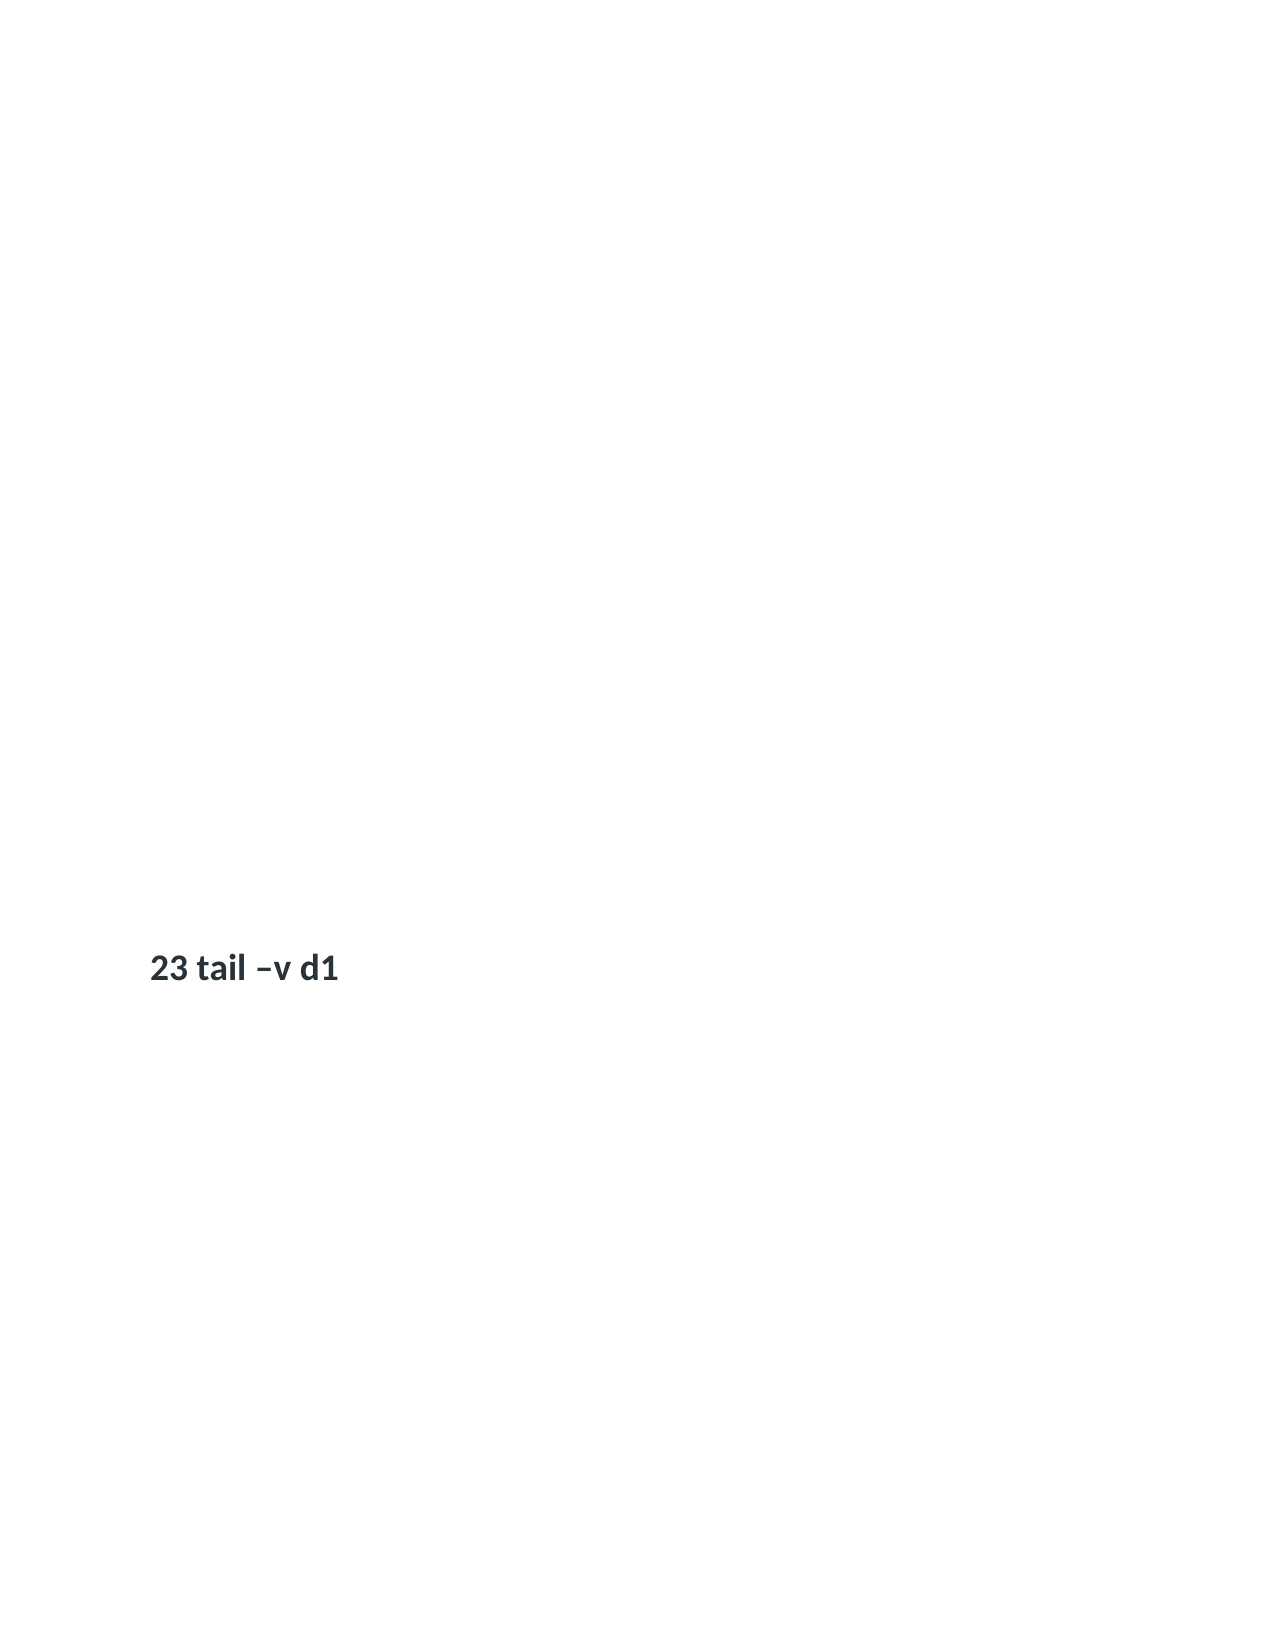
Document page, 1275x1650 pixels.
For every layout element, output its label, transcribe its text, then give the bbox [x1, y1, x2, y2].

text 23 tail –v d1 [150, 944, 1125, 989]
